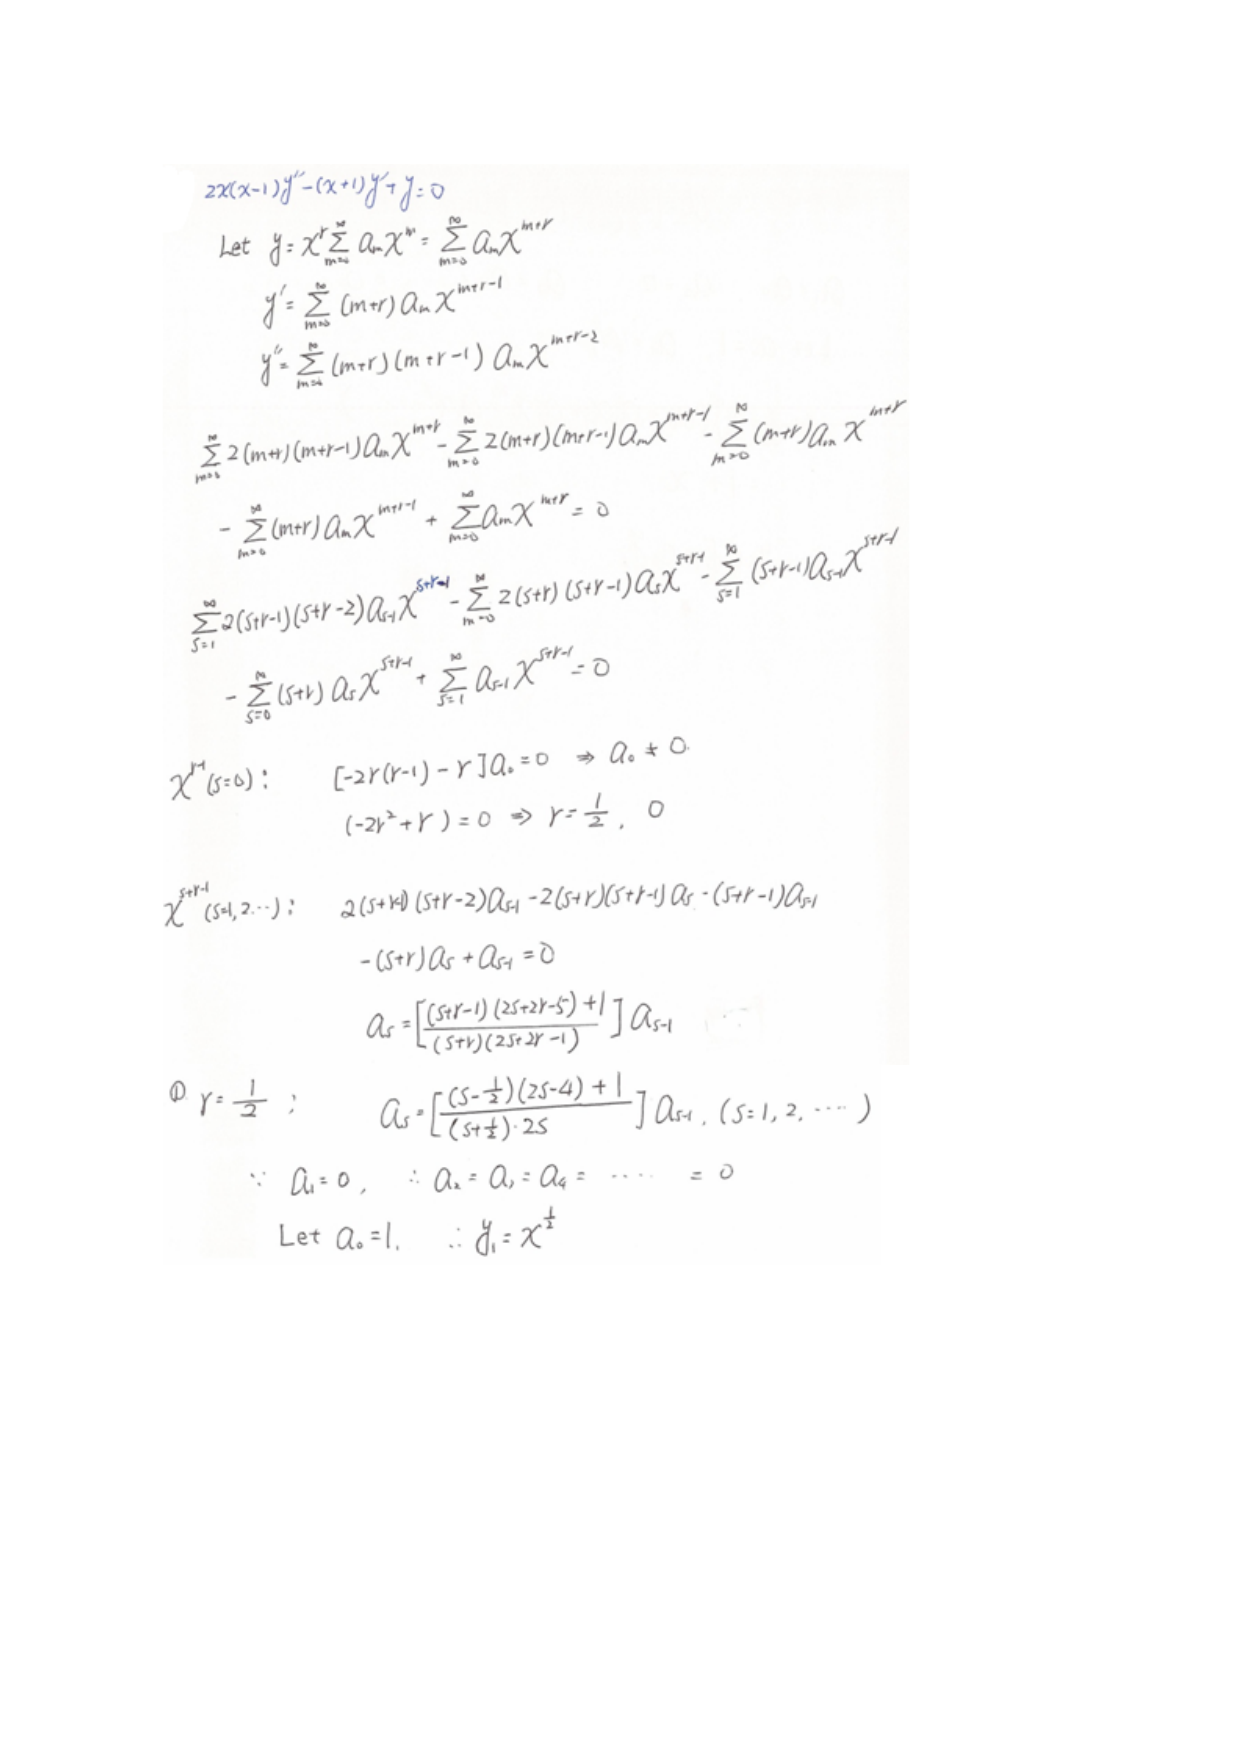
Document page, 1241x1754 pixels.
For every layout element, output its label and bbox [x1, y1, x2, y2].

picture [162, 164, 910, 1268]
